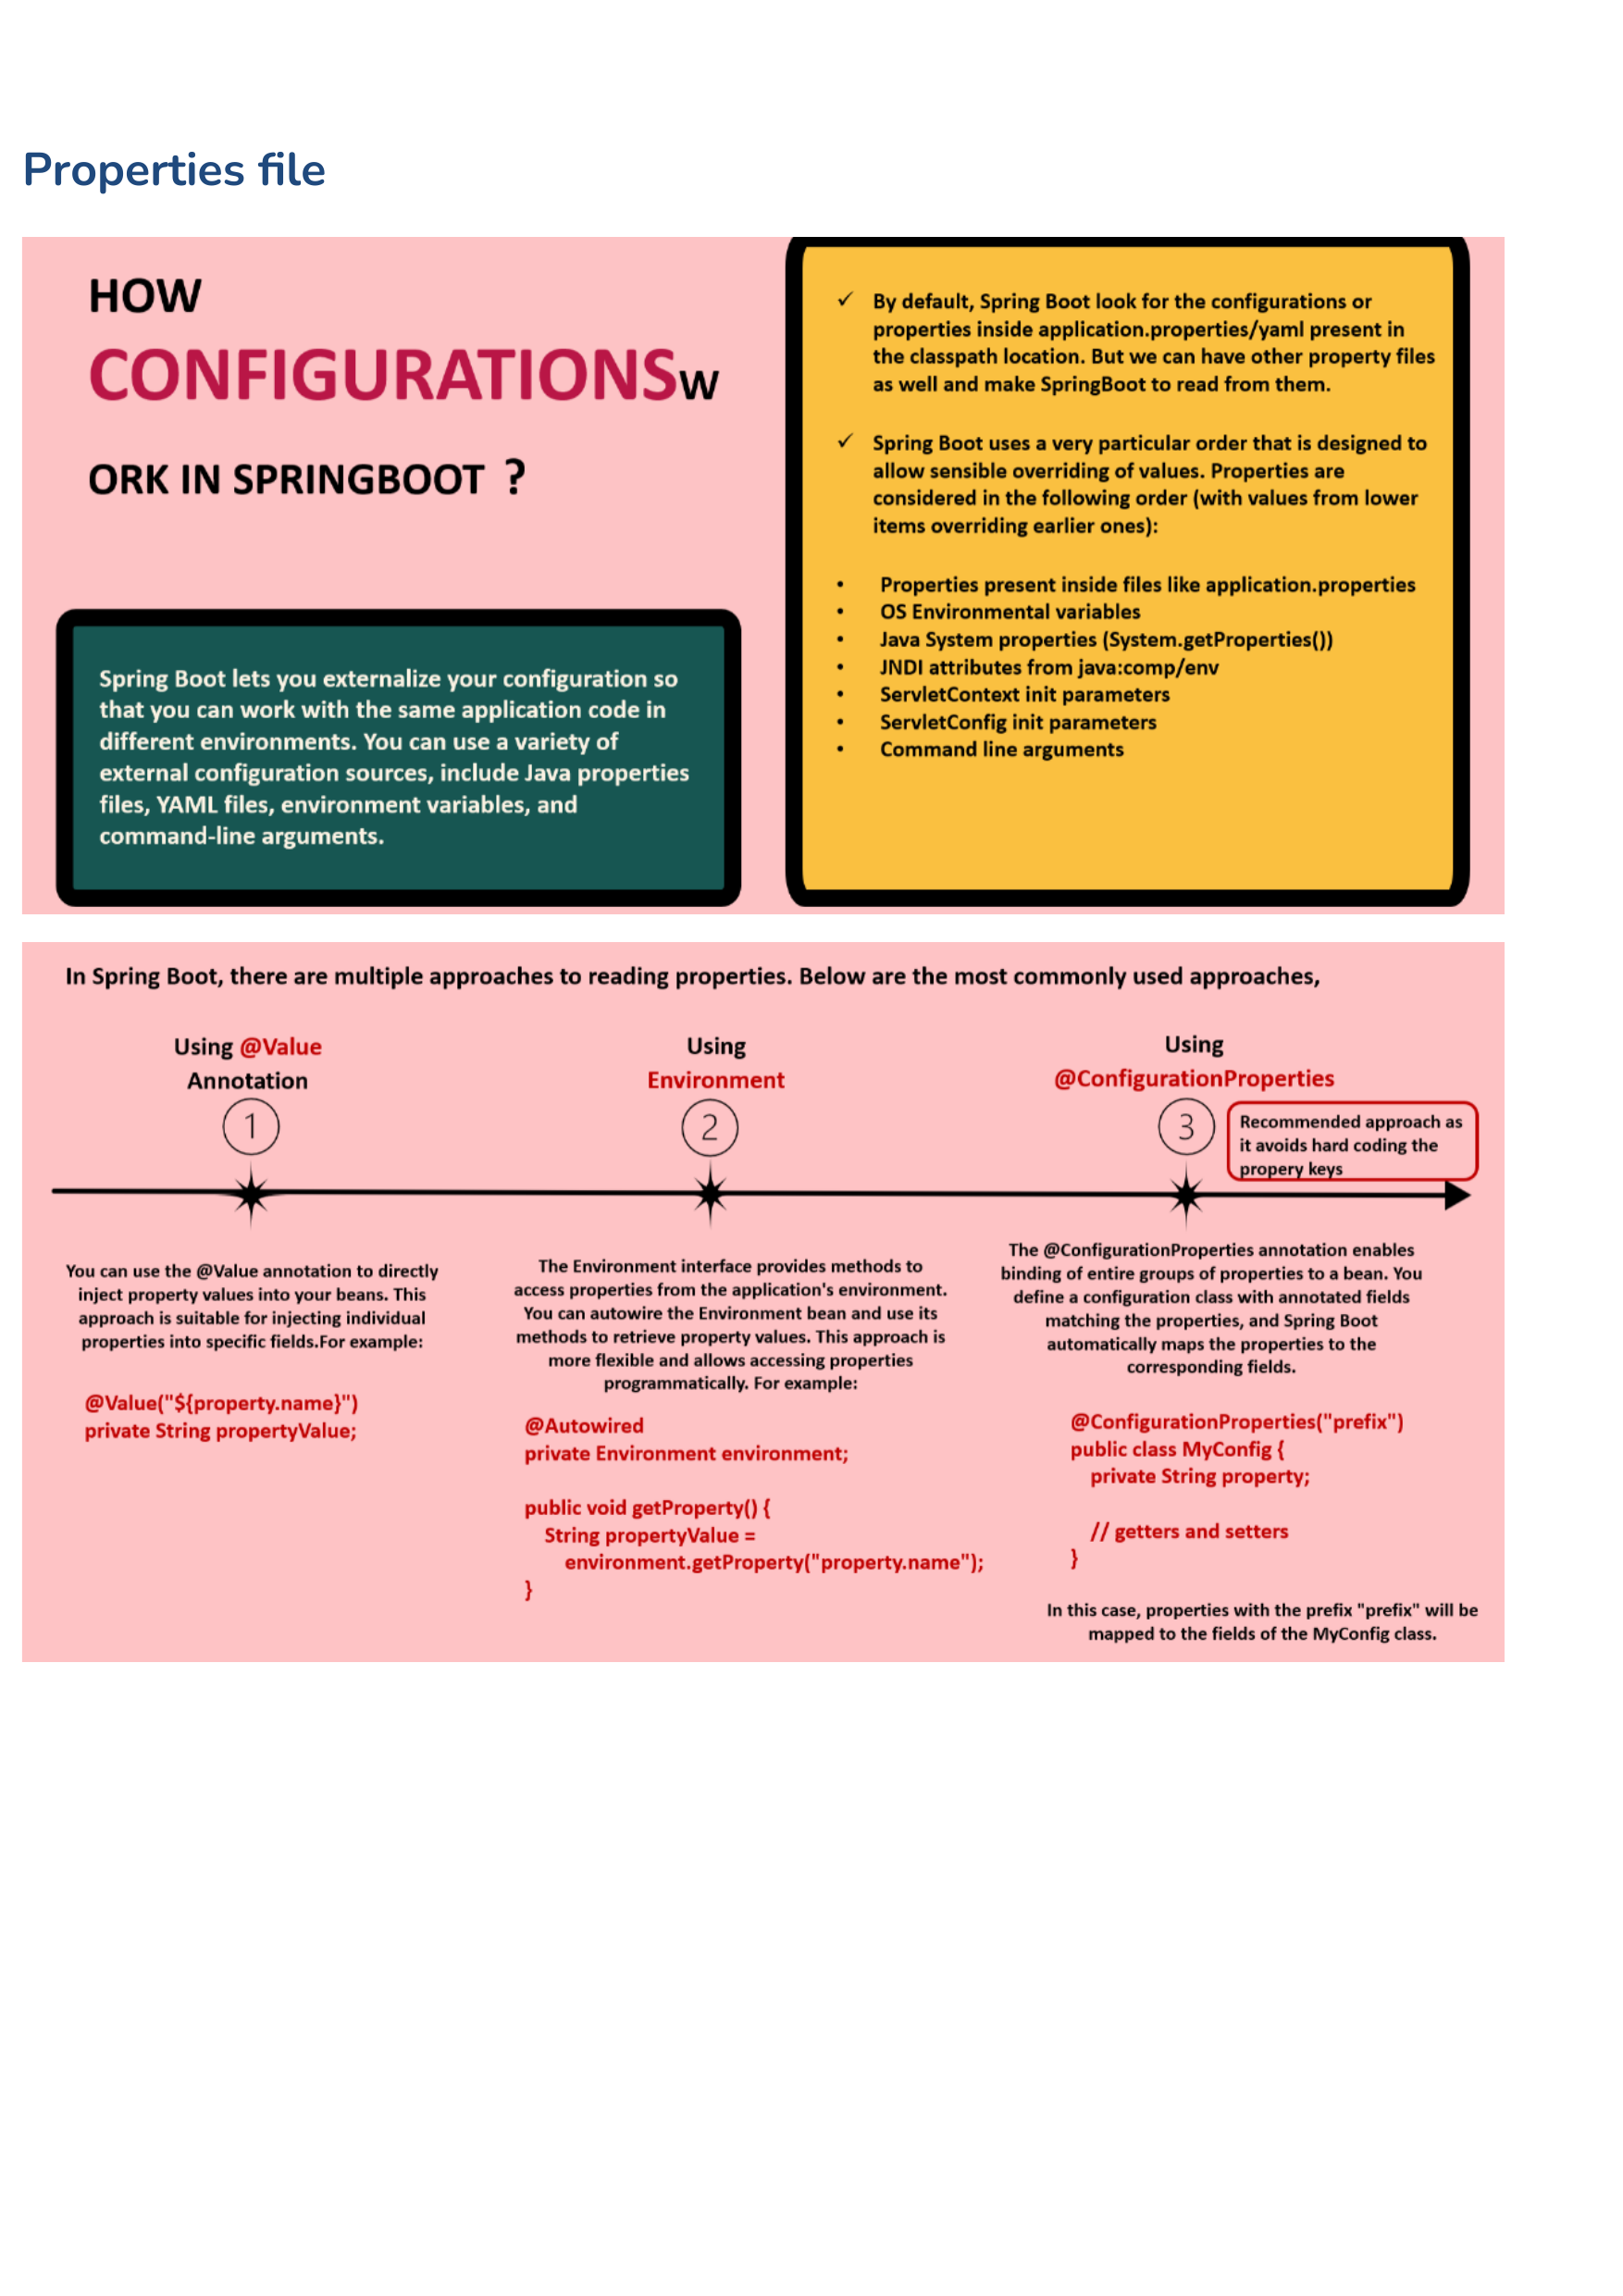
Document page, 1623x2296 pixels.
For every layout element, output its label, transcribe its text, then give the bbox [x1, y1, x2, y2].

picture [21, 942, 1505, 1662]
picture [21, 237, 1505, 914]
subtitle Properties file [22, 139, 1623, 202]
